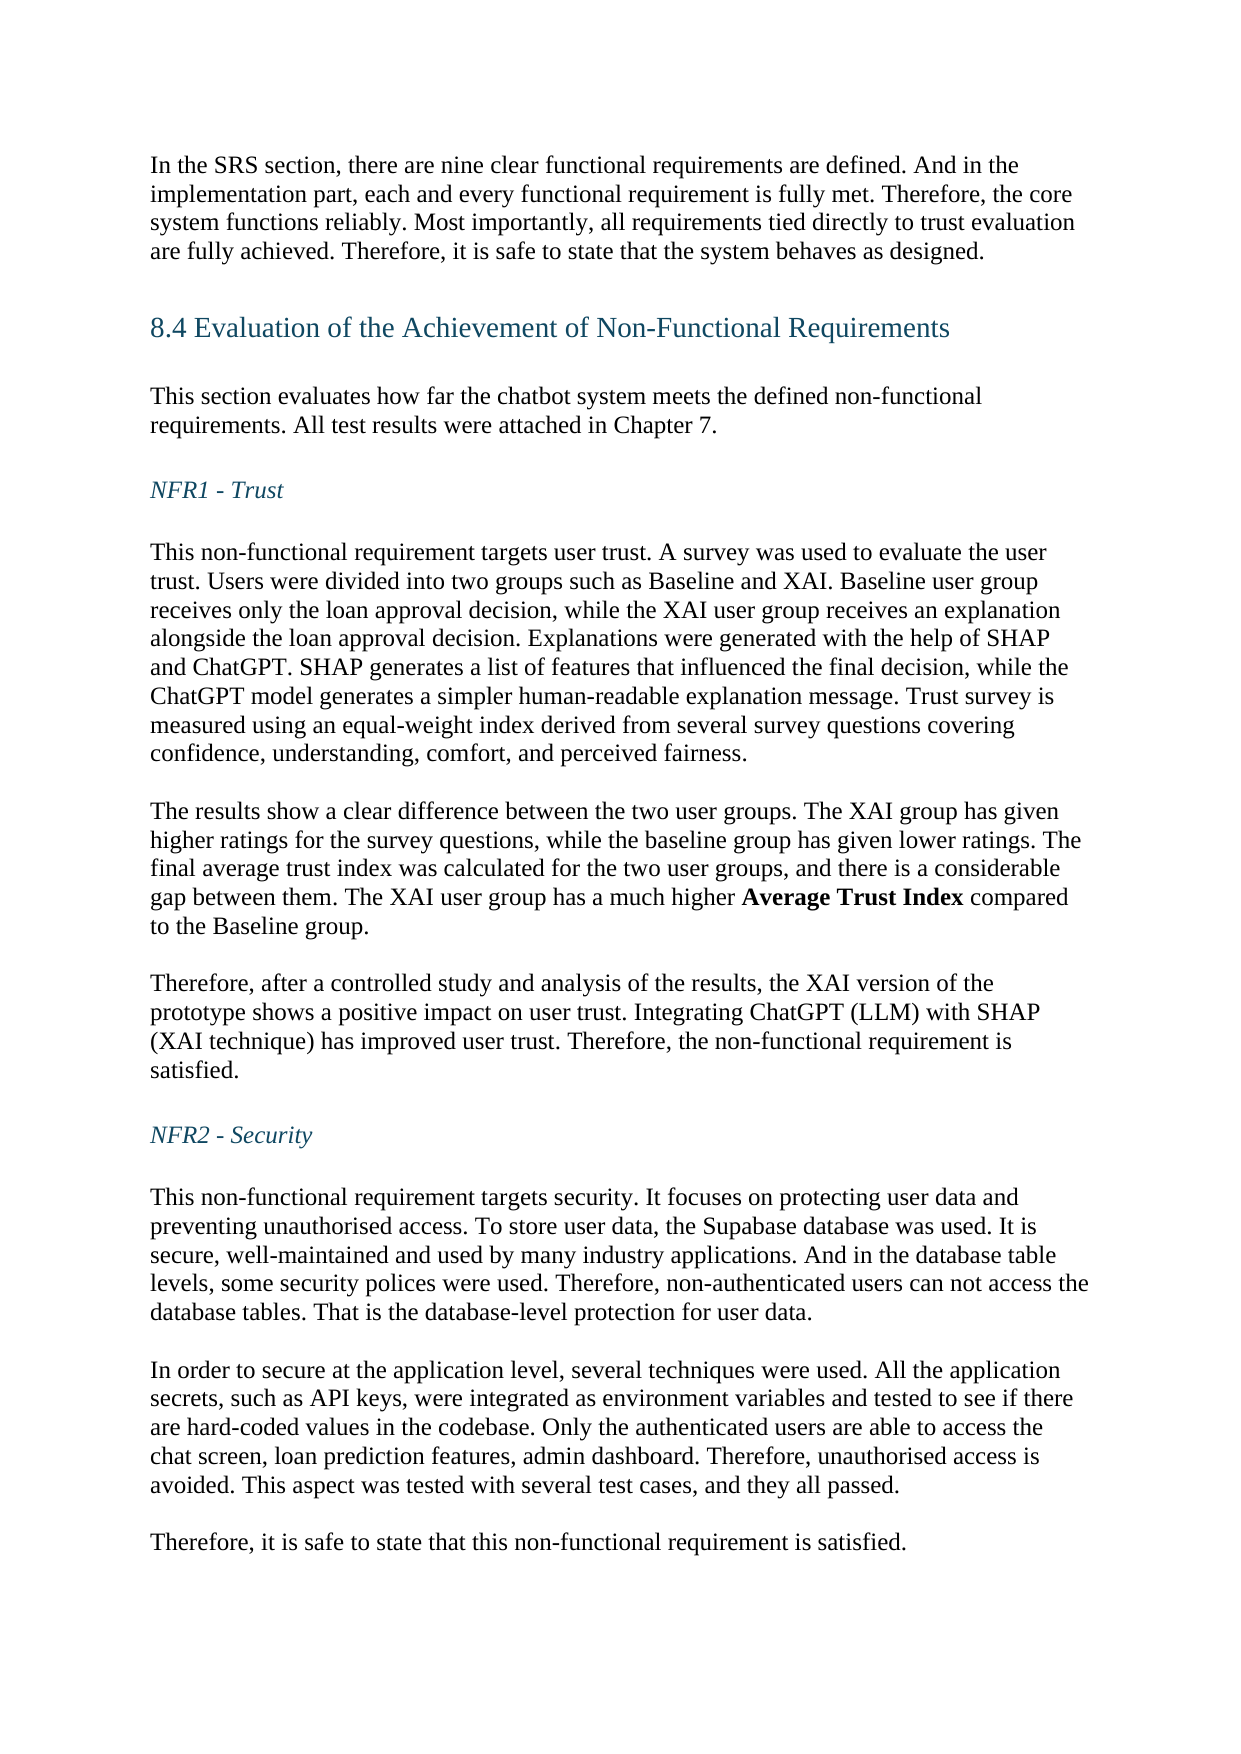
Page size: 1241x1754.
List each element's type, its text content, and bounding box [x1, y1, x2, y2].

text The results show a clear difference between the two user groups. The XAI group has given higher ratings for the survey questions, while the baseline group has given lower ratings. The final average trust index was calculated for the two user groups, and there is a considerable gap between them. The XAI user group has a much higher Average Trust Index compared to the Baseline group. [150, 796, 1090, 940]
text Therefore, it is safe to state that this non-functional requirement is satisfied. [150, 1527, 1090, 1556]
text In order to secure at the application level, several techniques were used. All the application secrets, such as API keys, were integrated as environment variables and tested to see if there are hard-coded values in the codebase. Only the authenticated users are able to access the chat screen, loan prediction features, admin dashboard. Therefore, unauthorised access is avoided. This aspect was tested with several test cases, and they all passed. [150, 1355, 1090, 1498]
text Therefore, after a controlled study and analysis of the results, the XAI version of the prototype shows a positive impact on user trust. Integrating ChatGPT (LLM) with SHAP (XAI technique) has improved user trust. Therefore, the non-functional requirement is satisfied. [150, 968, 1090, 1083]
text This non-functional requirement targets user trust. A survey was used to evaluate the user trust. Users were divided into two groups such as Baseline and XAI. Baseline user group receives only the loan approval decision, while the XAI user group receives an explanation alongside the loan approval decision. Explanations were generated with the help of SHAP and ChatGPT. SHAP generates a list of features that influenced the final decision, while the ChatGPT model generates a simpler human-readable explanation message. Trust survey is measured using an equal-weight index derived from several survey questions covering confidence, understanding, comfort, and perceived fairness. [150, 537, 1090, 767]
subtitle 8.4 Evaluation of the Achievement of Non-Functional Requirements [150, 310, 1090, 344]
text This section evaluates how far the chatbot system meets the defined non-functional requirements. All test results were attached in Chapter 7. [150, 381, 1090, 438]
subtitle NFR2 - Security [150, 1121, 1090, 1149]
text In the SRS section, there are nine clear functional requirements are defined. And in the implementation part, each and every functional requirement is fully met. Therefore, the core system functions reliably. Most importantly, all requirements tied directly to trust evaluation are fully achieved. Therefore, it is safe to state that the system behaves as designed. [150, 150, 1090, 265]
subtitle NFR1 - Trust [150, 476, 1090, 504]
text This non-functional requirement targets security. It focuses on protecting user data and preventing unauthorised access. To store user data, the Supabase database was used. It is secure, well-maintained and used by many industry applications. And in the database table levels, some security polices were used. Therefore, non-authenticated users can not access the database tables. That is the database-level protection for user data. [150, 1182, 1090, 1326]
